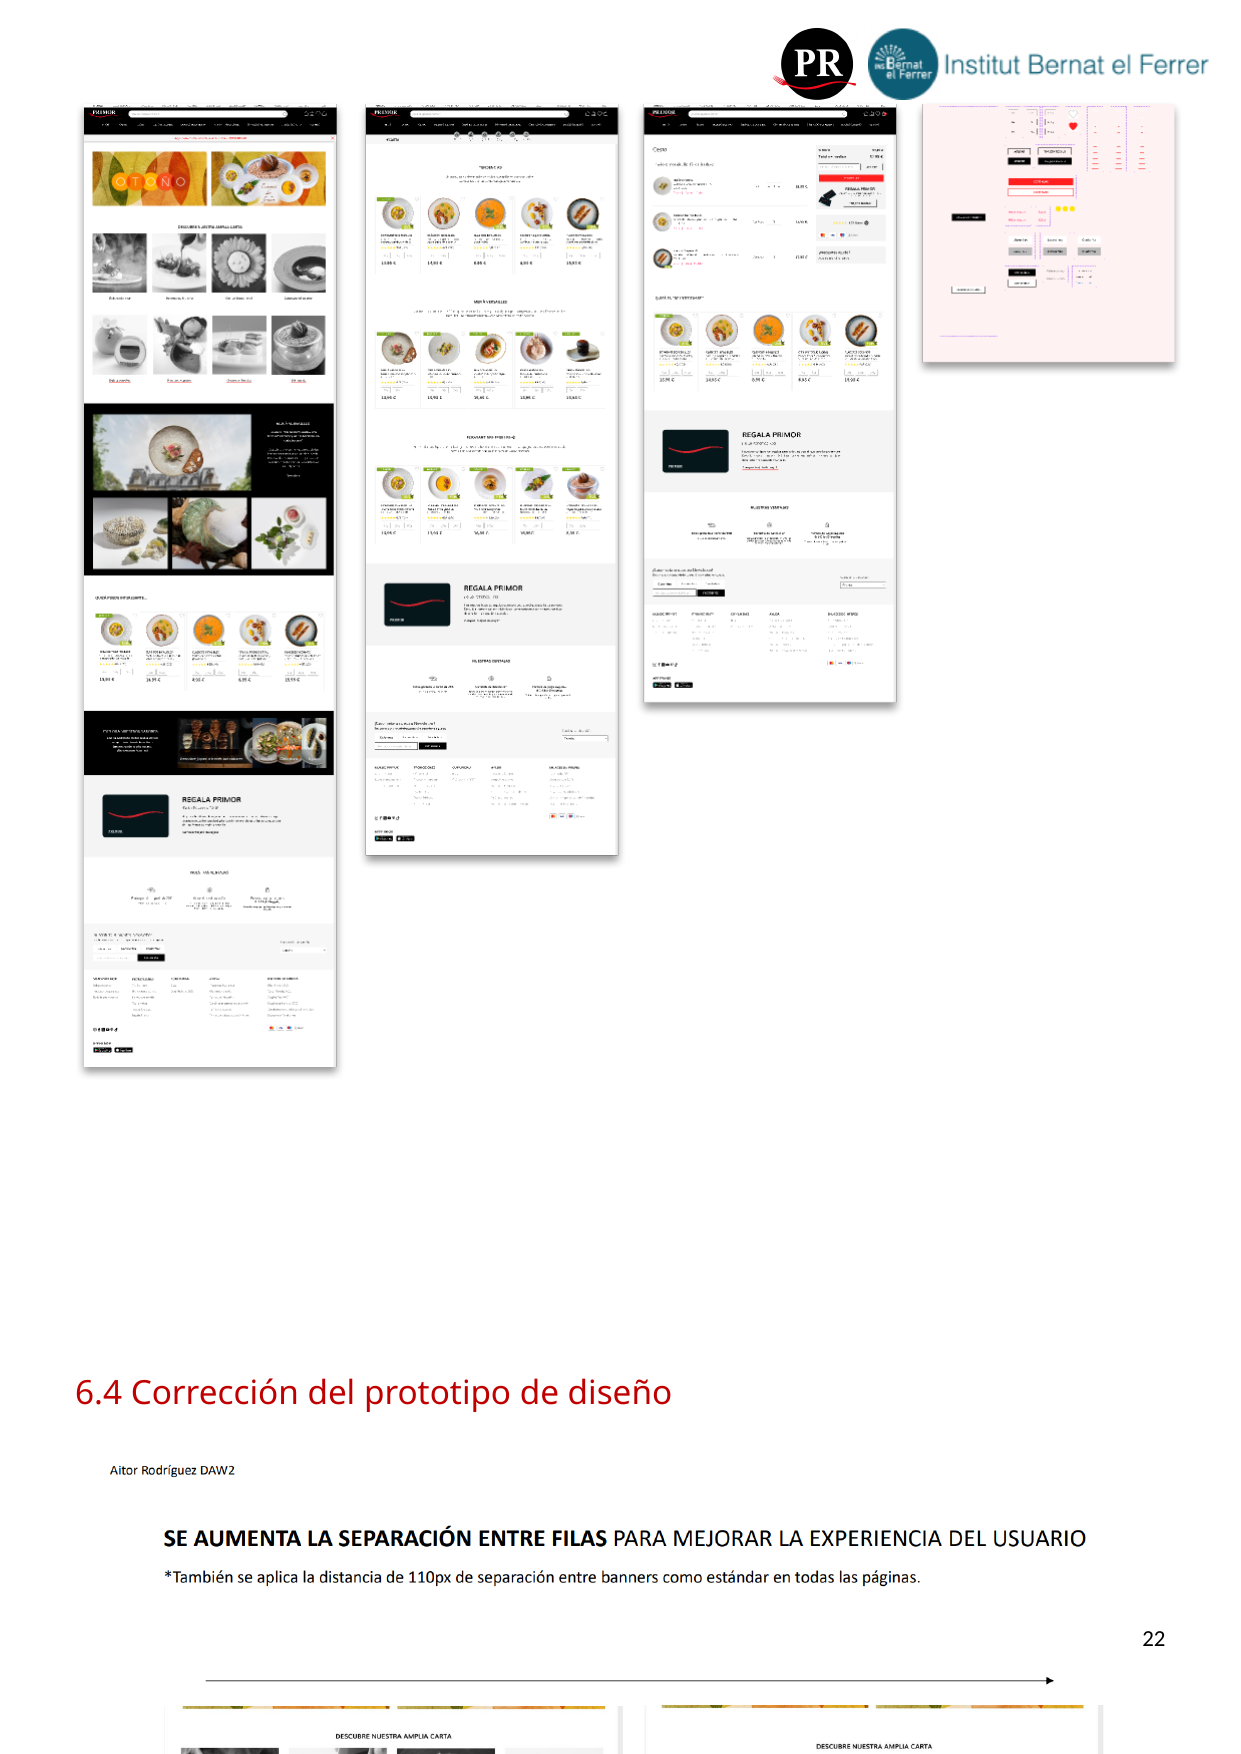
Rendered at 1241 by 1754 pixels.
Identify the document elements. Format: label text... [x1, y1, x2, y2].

picture [84, 0, 1238, 1067]
text 6.4 Corrección del prototipo de diseño [75, 1369, 1165, 1414]
picture [94, 1444, 1146, 1754]
